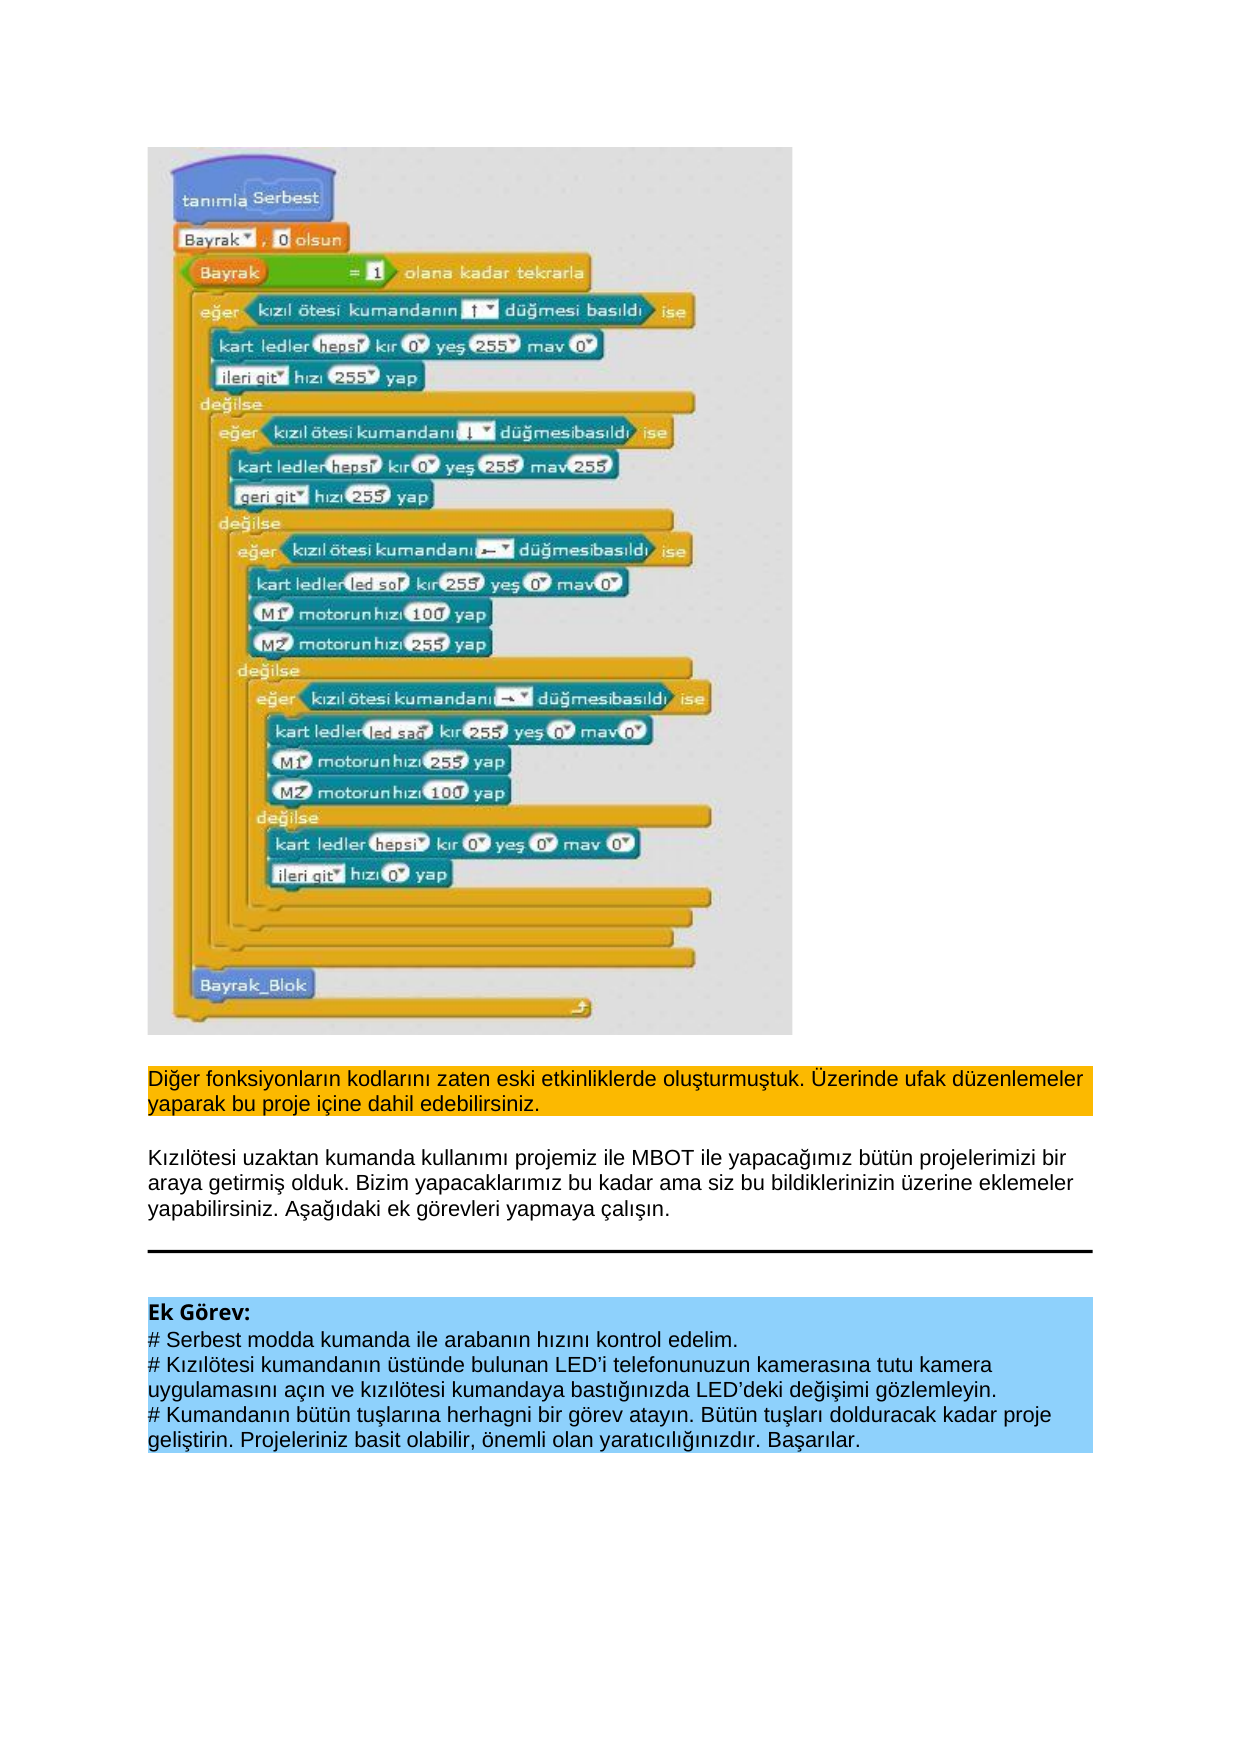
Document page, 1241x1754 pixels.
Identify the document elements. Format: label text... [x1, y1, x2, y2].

text Ek Görev: # Serbest modda kumanda ile arabanın hızını kontrol edelim. # Kızılötesi kumandanın üstünde bulunan LED’i telefonunuzun kamerasına tutu kamera uygulamasını açın ve kızılötesi kumandaya bastığınızda LED’deki değişimi gözlemleyin. # Kumandanın bütün tuşlarına herhagni bir görev atayın. Bütün tuşları dolduracak kadar proje geliştirin. Projeleriniz basit olabilir, önemli olan yaratıcılığınızdır. Başarılar. [148, 1297, 1093, 1453]
text Kızılötesi uzaktan kumanda kullanımı projemiz ile MBOT ile yapacağımız bütün projelerimizi bir araya getirmiş olduk. Bizim yapacaklarımız bu kadar ama siz bu bildiklerinizin üzerine eklemeler yapabilirsiniz. Aşağıdaki ek görevleri yapmaya çalışın. [148, 1145, 1093, 1221]
picture [147, 147, 793, 1035]
text Diğer fonksiyonların kodlarını zaten eski etkinliklerde oluşturmuştuk. Üzerinde ufak düzenlemeler yaparak bu proje içine dahil edebilirsiniz. [148, 1066, 1093, 1116]
